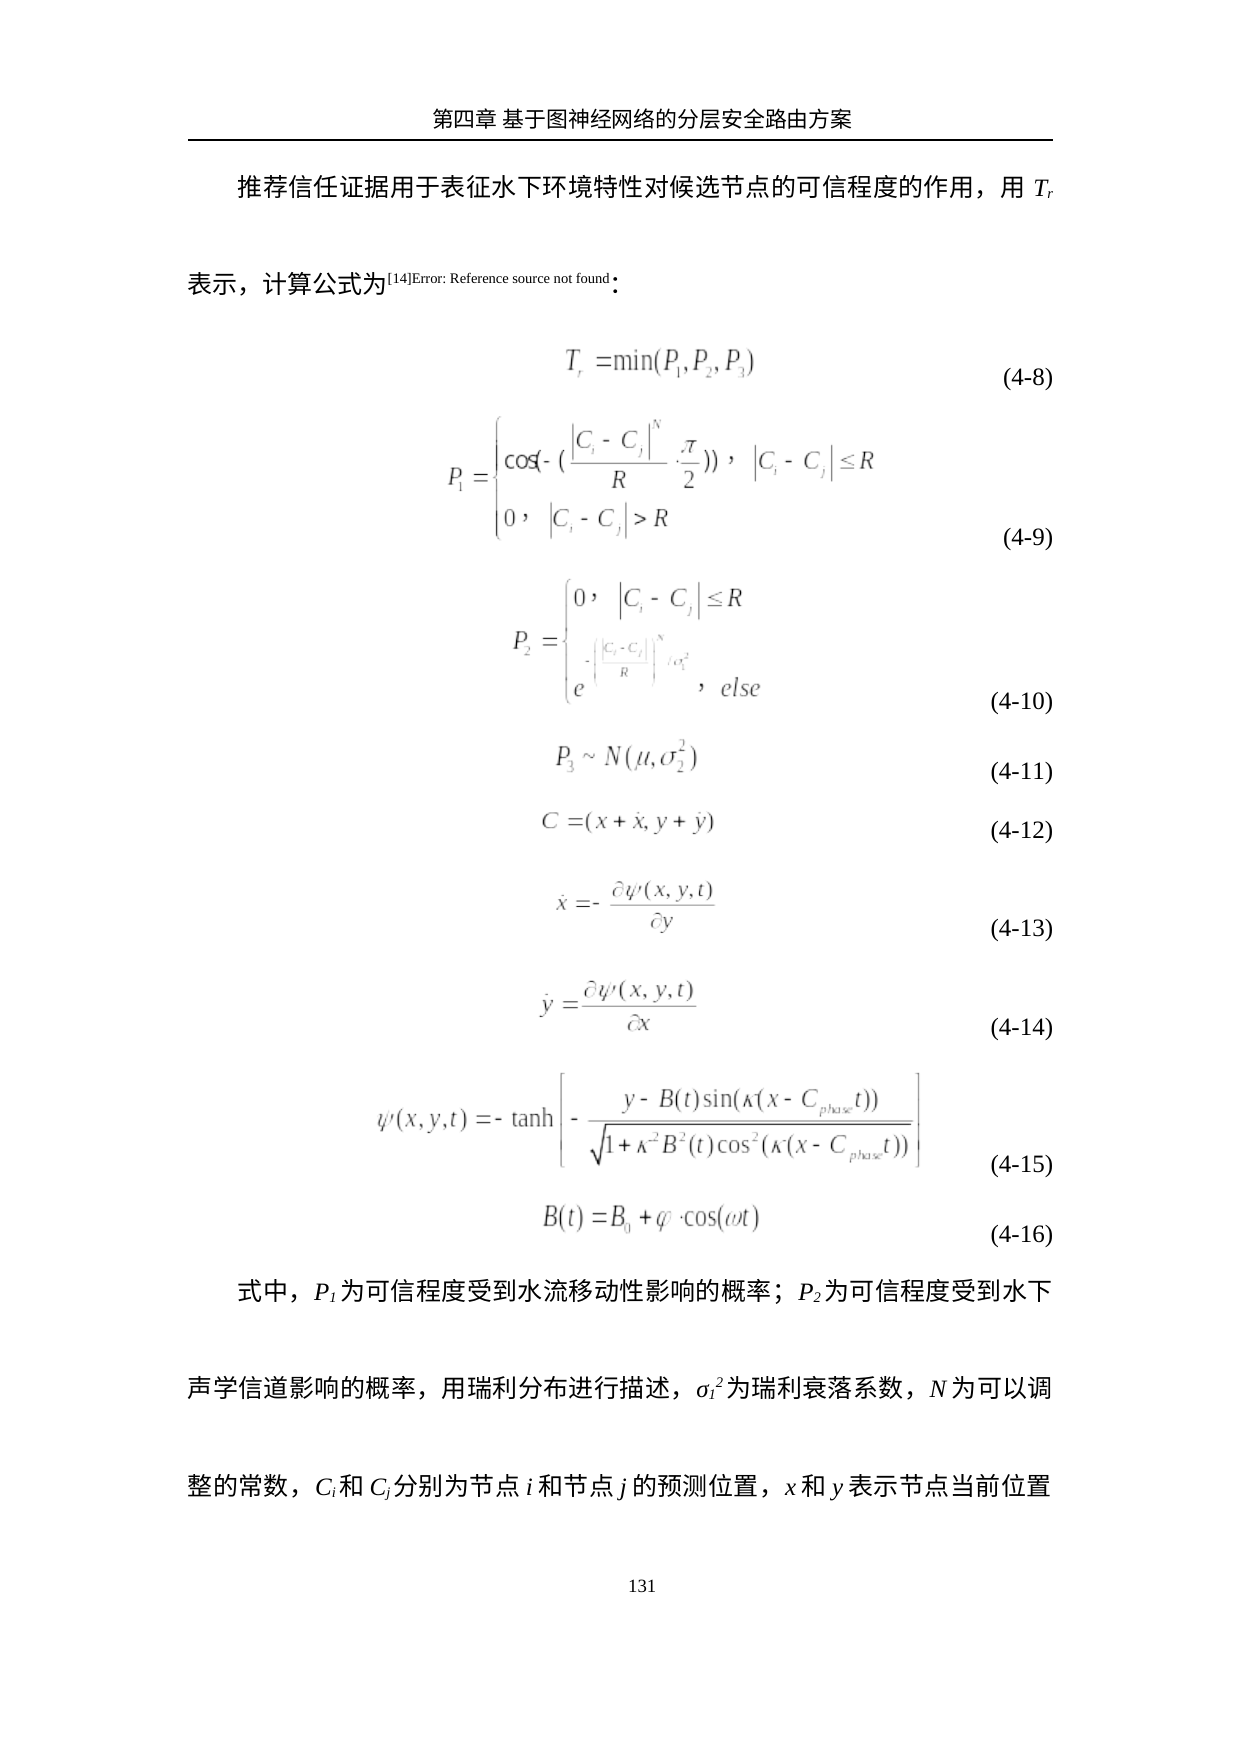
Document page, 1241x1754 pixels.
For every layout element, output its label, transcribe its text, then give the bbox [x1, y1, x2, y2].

text (4-14) [187, 960, 1053, 1057]
text (4-8) [187, 333, 1053, 398]
text (4-12) [187, 794, 1053, 859]
text (4-13) [187, 861, 1053, 958]
text (4-11) [187, 728, 1053, 793]
text (4-16) [187, 1190, 1053, 1255]
text (4-10) [187, 564, 1053, 726]
text (4-15) [187, 1059, 1053, 1189]
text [187, 1257, 1053, 1517]
text (4-9) [187, 400, 1053, 562]
